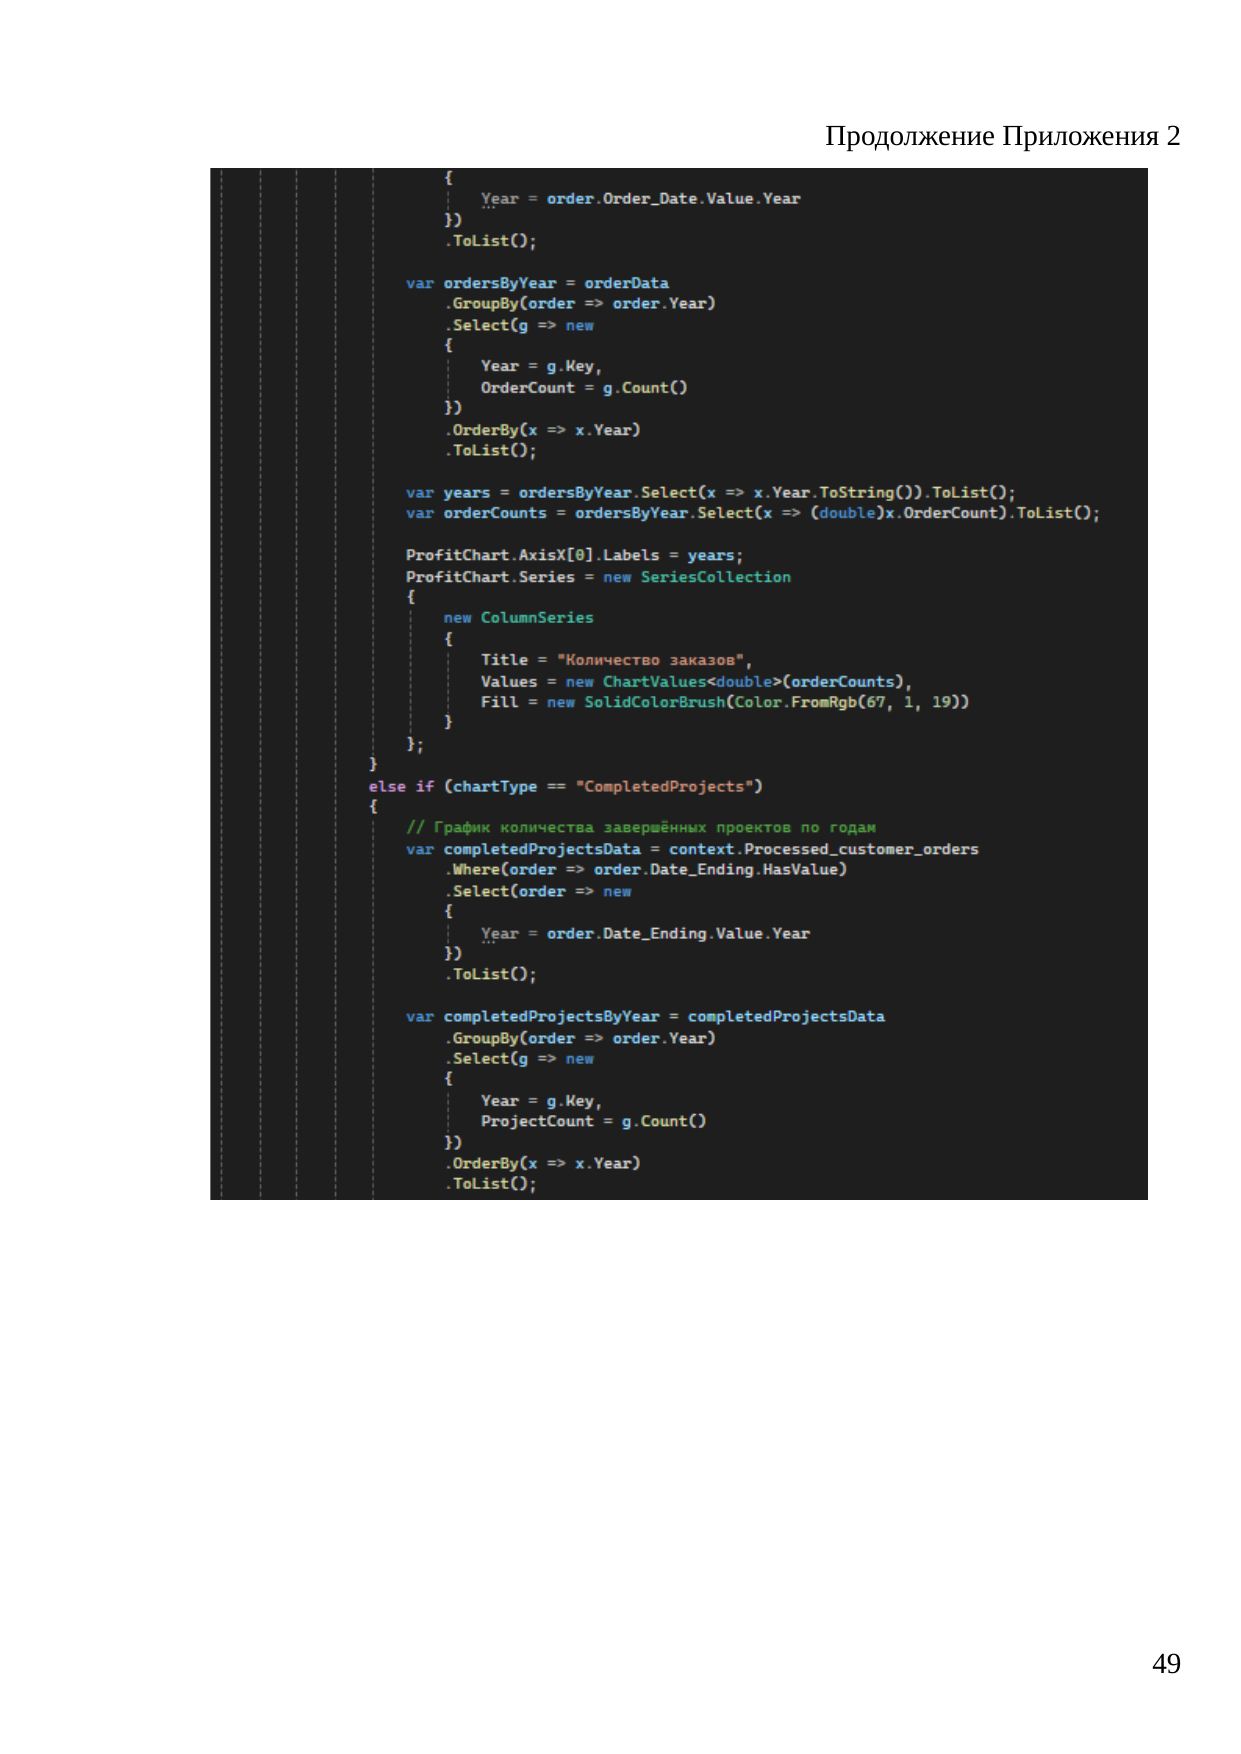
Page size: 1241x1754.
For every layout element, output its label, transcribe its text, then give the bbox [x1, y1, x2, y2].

text Продолжение Приложения 2 [177, 118, 1181, 152]
picture [210, 168, 1148, 1200]
